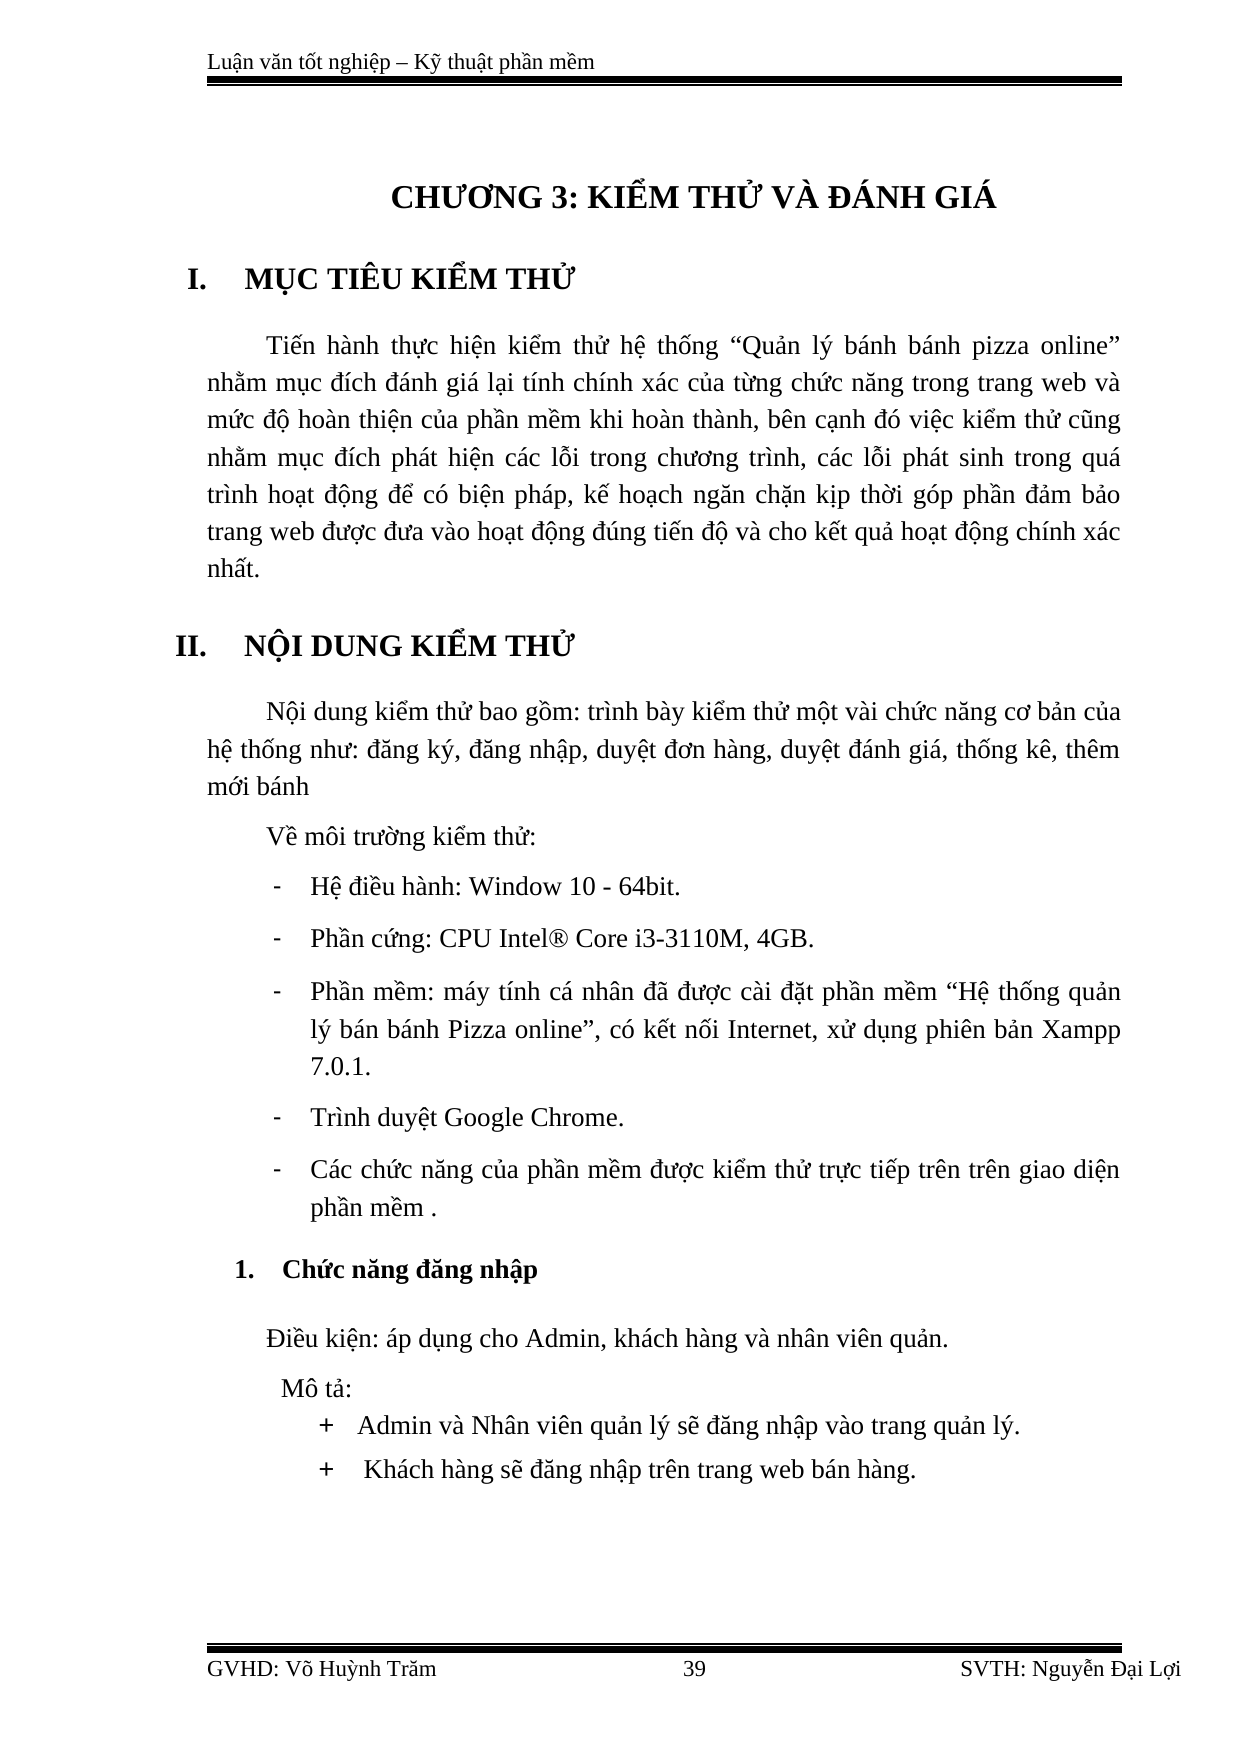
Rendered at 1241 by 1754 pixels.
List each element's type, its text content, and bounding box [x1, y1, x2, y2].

text Tiến hành thực hiện kiểm thử hệ thống “Quản lý bánh bánh pizza online” nhằm mục đích đánh giá lại tính chính xác của từng chức năng trong trang web và mức độ hoàn thiện của phần mềm khi hoàn thành, bên cạnh đó việc kiểm thử cũng nhằm mục đích phát hiện các lỗi trong chương trình, các lỗi phát sinh trong quá trình hoạt động để có biện pháp, kế hoạch ngăn chặn kịp thời góp phần đảm bảo trang web được đưa vào hoạt động đúng tiến độ và cho kết quả hoạt động chính xác nhất. [207, 329, 1122, 584]
text Về môi trường kiểm thử: [207, 820, 1122, 851]
subtitle CHƯƠNG 3: KIỂM THỬ VÀ ĐÁNH GIÁ [207, 177, 1122, 216]
list Admin và Nhân viên quản lý sẽ đăng nhập vào trang quản lý. [207, 1409, 1122, 1443]
list Trình duyệt Google Chrome. [273, 1100, 1122, 1133]
subtitle Chức năng đăng nhập [244, 1253, 1122, 1285]
subtitle MỤC TIÊU KIỂM THỬ [207, 261, 1122, 297]
text Điều kiện: áp dụng cho Admin, khách hàng và nhân viên quản. [207, 1322, 1122, 1353]
list Phần cứng: CPU Intel® Core i3-3110M, 4GB. [273, 922, 1122, 955]
list Phần mềm: máy tính cá nhân đã được cài đặt phần mềm “Hệ thống quản lý bán bánh Pizza online”, có kết nối Internet, xử dụng phiên bản Xampp 7.0.1. [273, 974, 1122, 1081]
text Mô tả: [207, 1372, 1122, 1403]
text Nội dung kiểm thử bao gồm: trình bày kiểm thử một vài chức năng cơ bản của hệ thống như: đăng ký, đăng nhập, duyệt đơn hàng, duyệt đánh giá, thống kê, thêm mới bánh [207, 695, 1122, 801]
list Hệ điều hành: Window 10 - 64bit. [273, 869, 1122, 903]
list Khách hàng sẽ đăng nhập trên trang web bán hàng. [207, 1453, 1122, 1486]
list Các chức năng của phần mềm được kiểm thử trực tiếp trên trên giao diện phần mềm . [273, 1152, 1122, 1222]
subtitle NỘI DUNG KIỂM THỬ [207, 627, 1122, 663]
